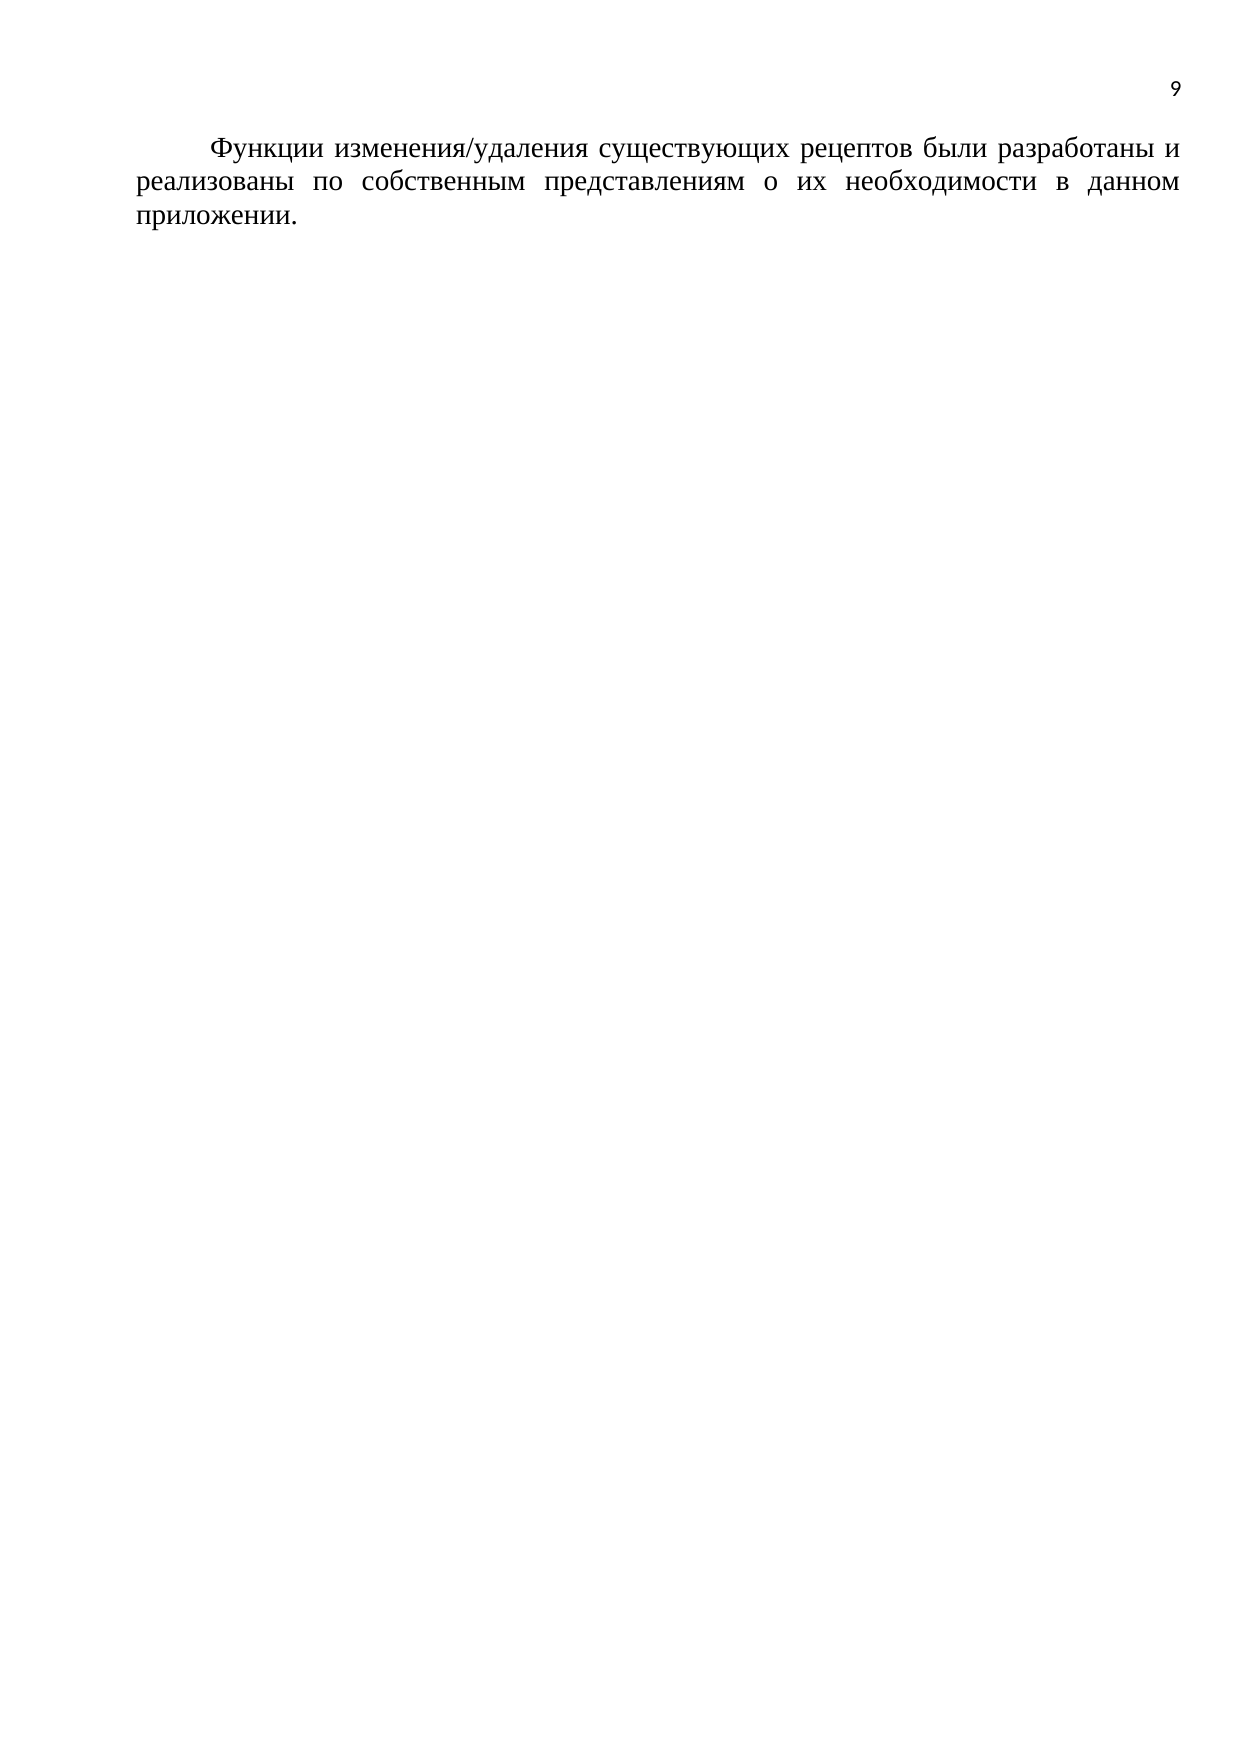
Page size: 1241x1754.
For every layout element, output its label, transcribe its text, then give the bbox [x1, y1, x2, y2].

text Функции изменения/удаления существующих рецептов были разработаны и реализованы по собственным представлениям о их необходимости в данном приложении. [136, 130, 1181, 231]
